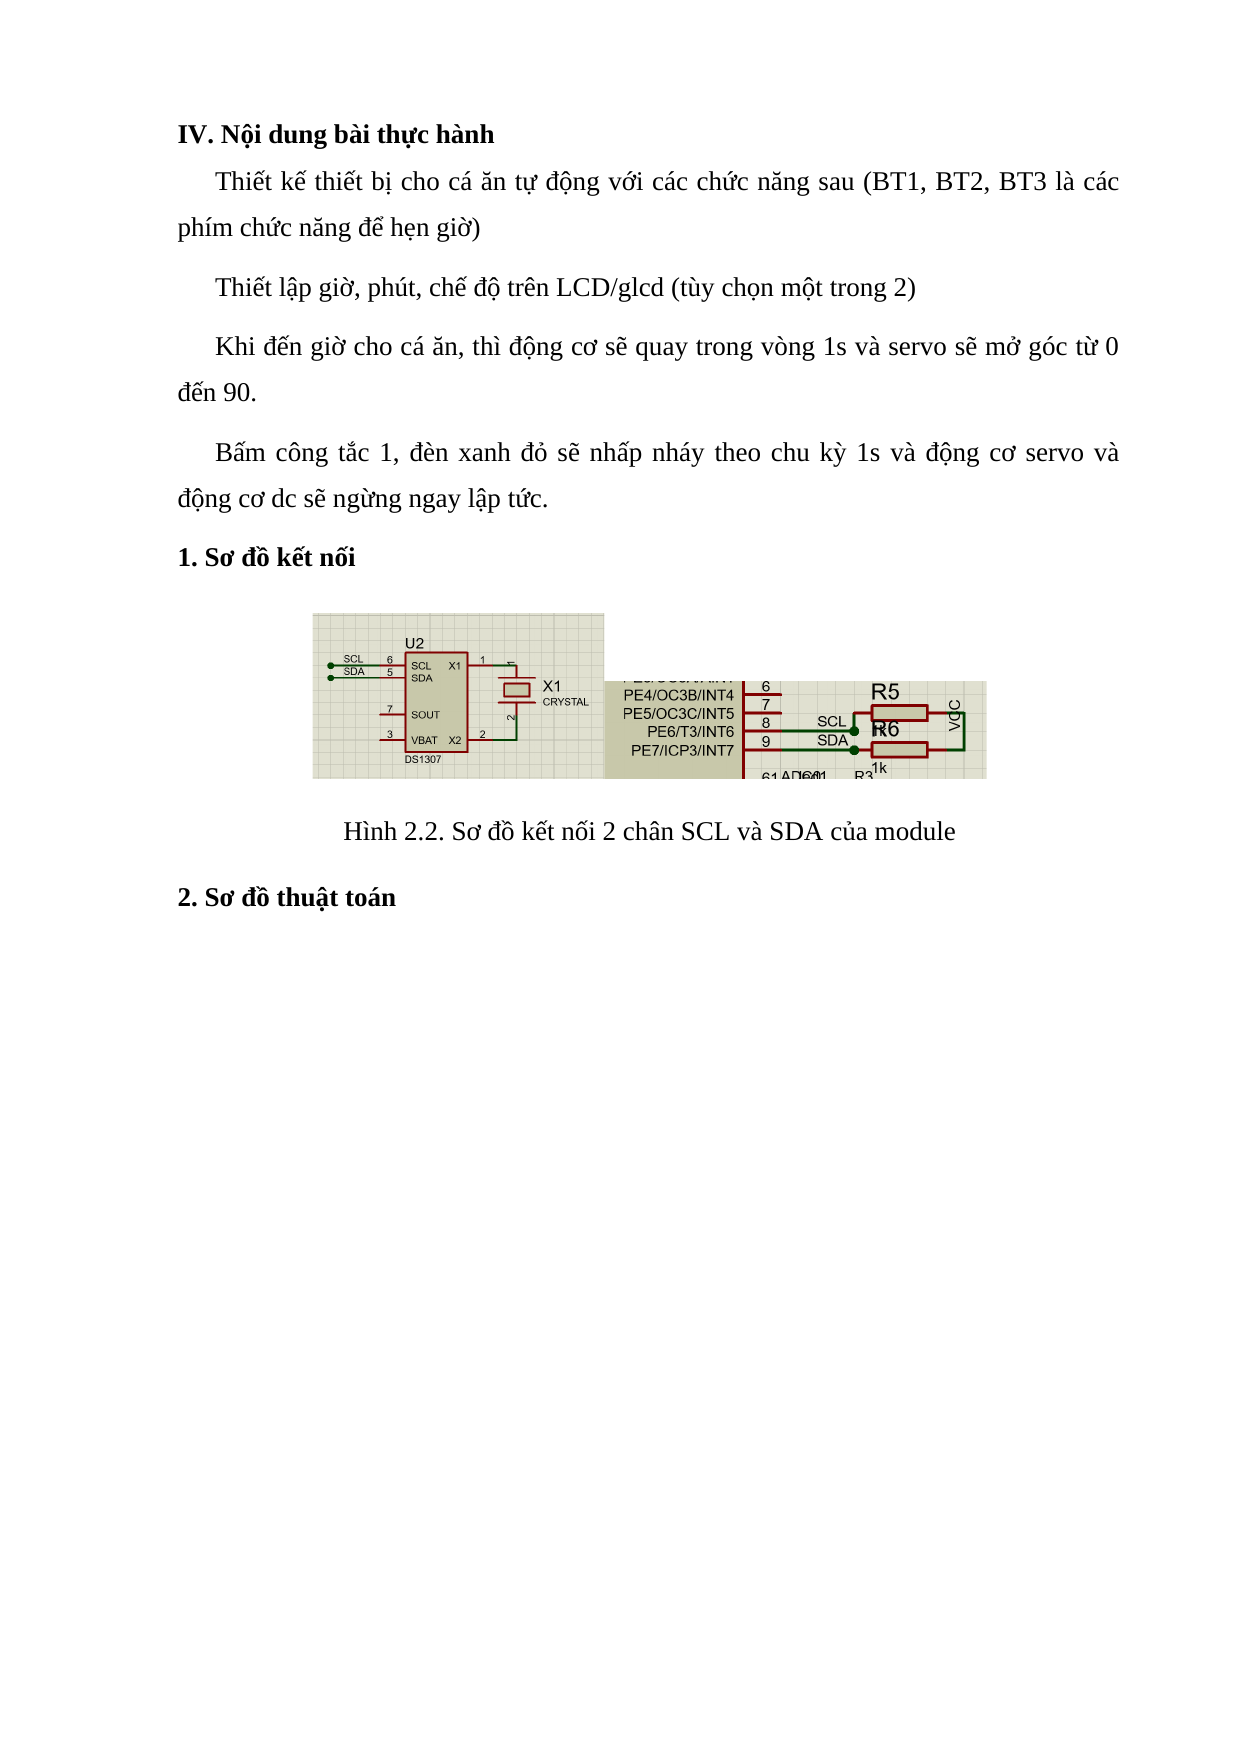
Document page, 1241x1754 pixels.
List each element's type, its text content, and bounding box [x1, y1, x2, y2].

text Khi đến giờ cho cá ăn, thì động cơ sẽ quay trong vòng 1s và servo sẽ mở góc từ 0 đến 90. [177, 330, 1122, 408]
text Hình 2.2. Sơ đồ kết nối 2 chân SCL và SDA của module [177, 814, 1122, 846]
text Bấm công tắc 1, đèn xanh đỏ sẽ nhấp nháy theo chu kỳ 1s và động cơ servo và động cơ dc sẽ ngừng ngay lập tức. [177, 436, 1122, 513]
text IV. Nội dung bài thực hành [177, 118, 1122, 149]
text 2. Sơ đồ thuật toán [177, 882, 1122, 913]
picture [312, 613, 987, 779]
text 1. Sơ đồ kết nối [177, 541, 1122, 573]
text Thiết kế thiết bị cho cá ăn tự động với các chức năng sau (BT1, BT2, BT3 là các phím chức năng để hẹn giờ) [177, 165, 1122, 243]
text Thiết lập giờ, phút, chế độ trên LCD/glcd (tùy chọn một trong 2) [177, 271, 1122, 302]
